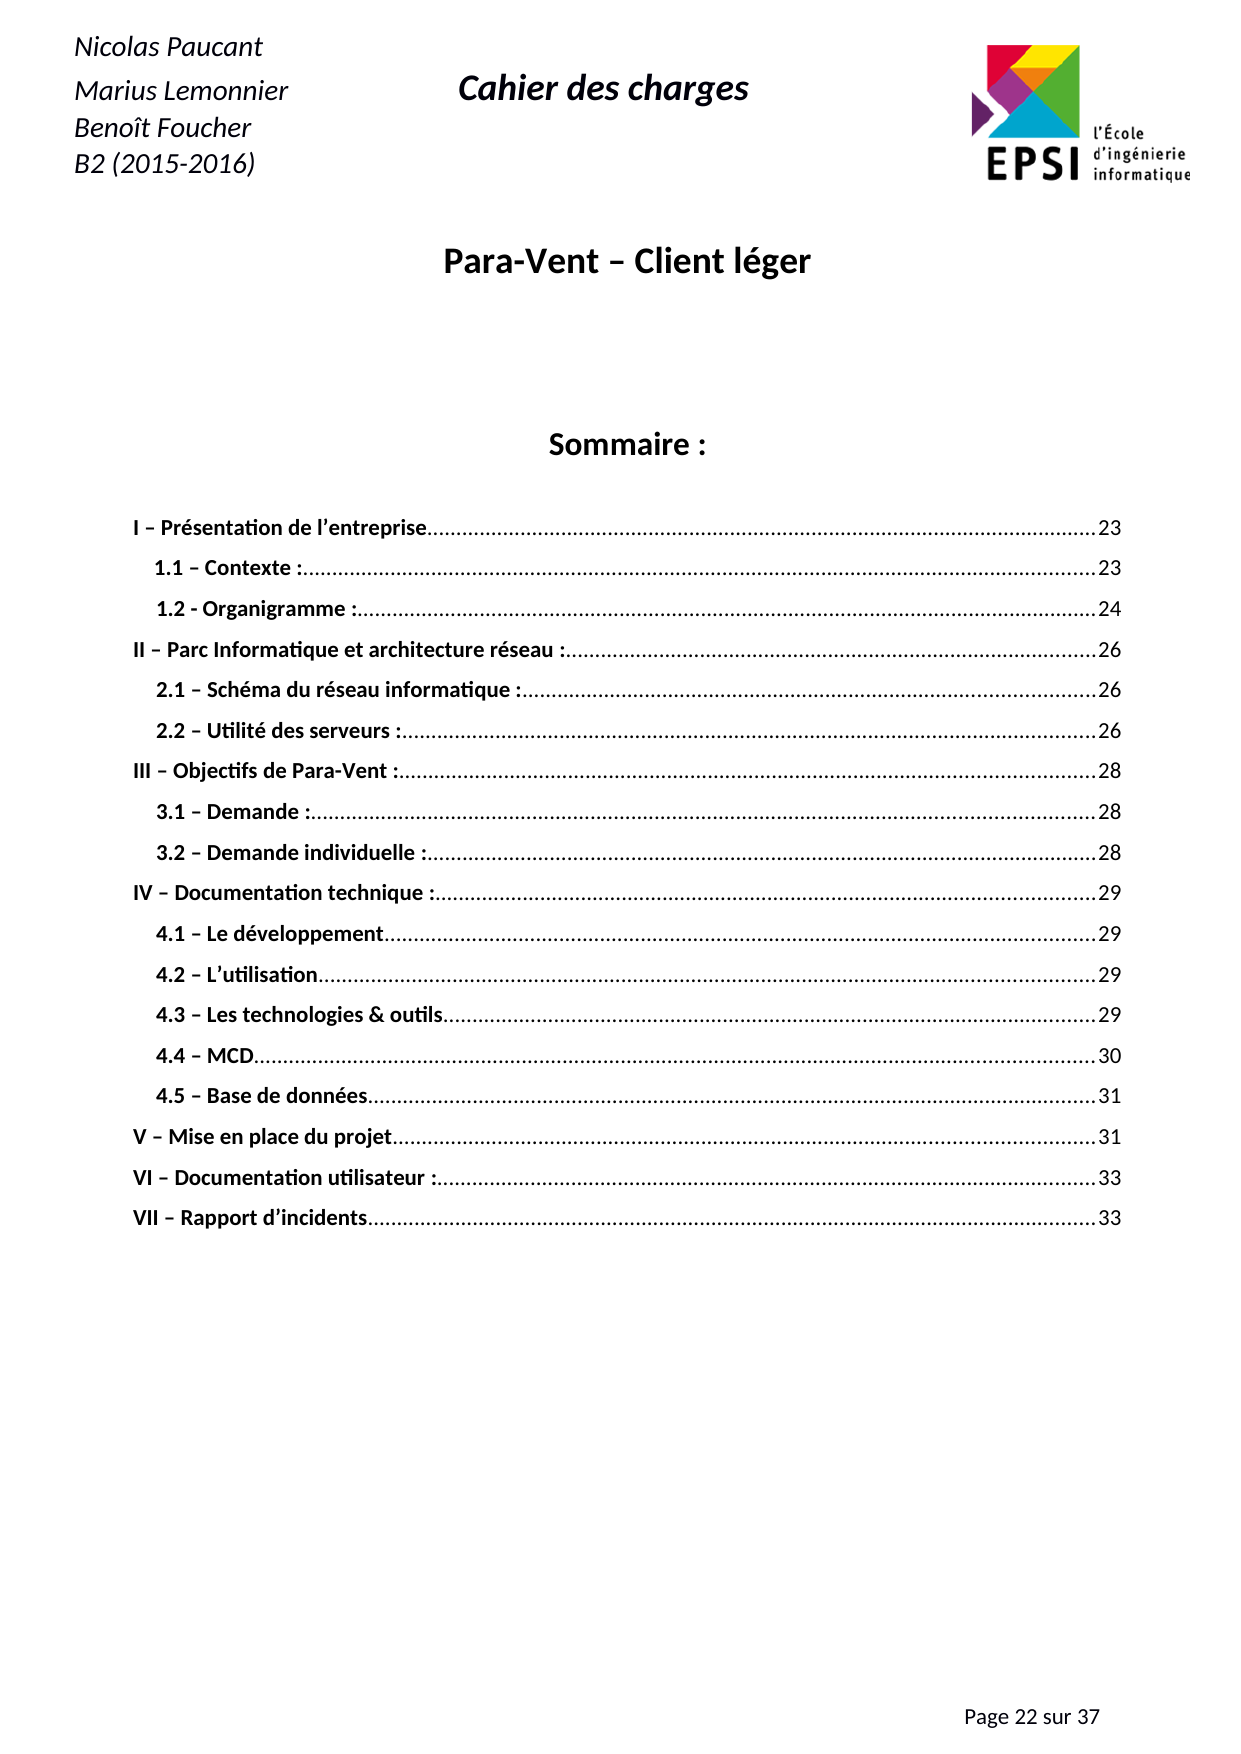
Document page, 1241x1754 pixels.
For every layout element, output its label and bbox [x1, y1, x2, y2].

picture [971, 45, 1190, 183]
